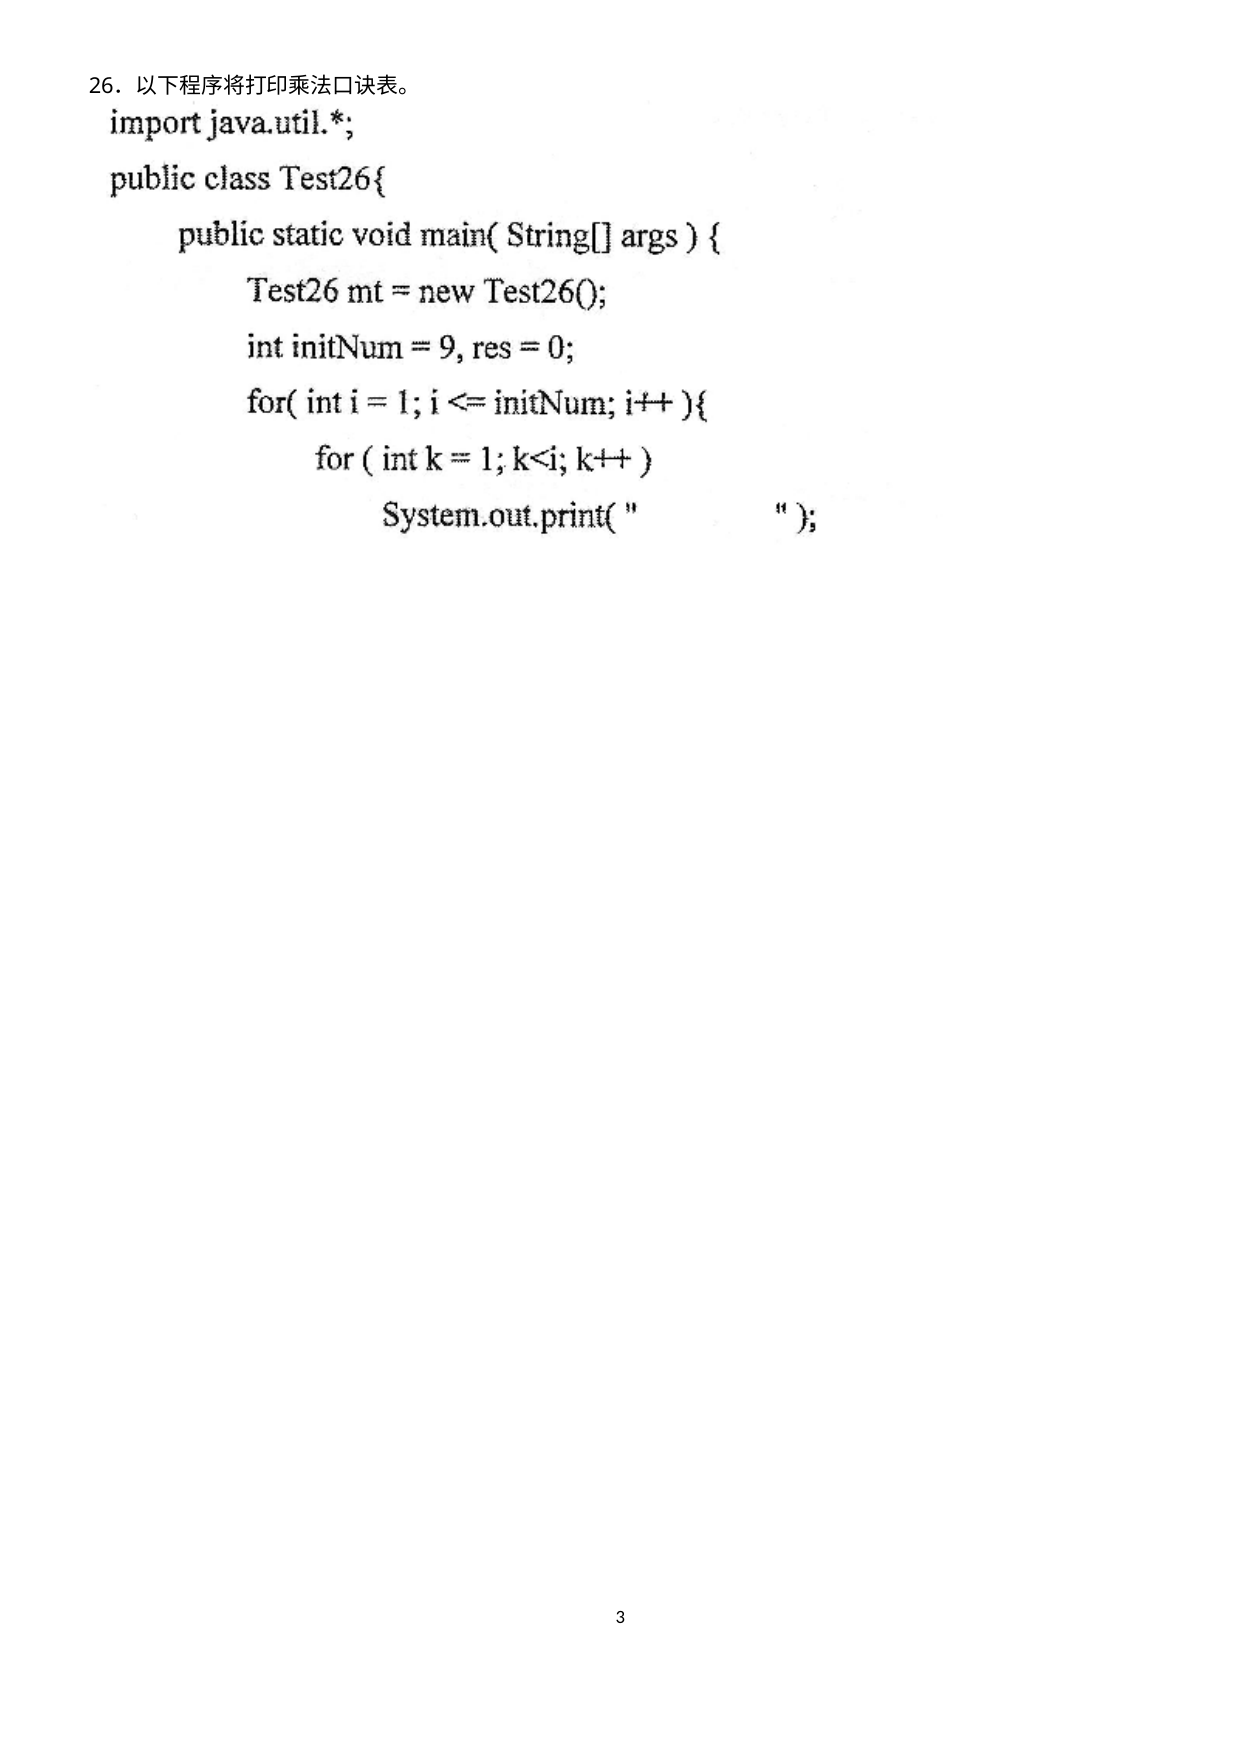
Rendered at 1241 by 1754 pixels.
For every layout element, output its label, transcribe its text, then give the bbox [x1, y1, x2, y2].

text 26．以下程序将打印乘法口诀表。 [88, 68, 1152, 101]
picture [88, 100, 947, 568]
